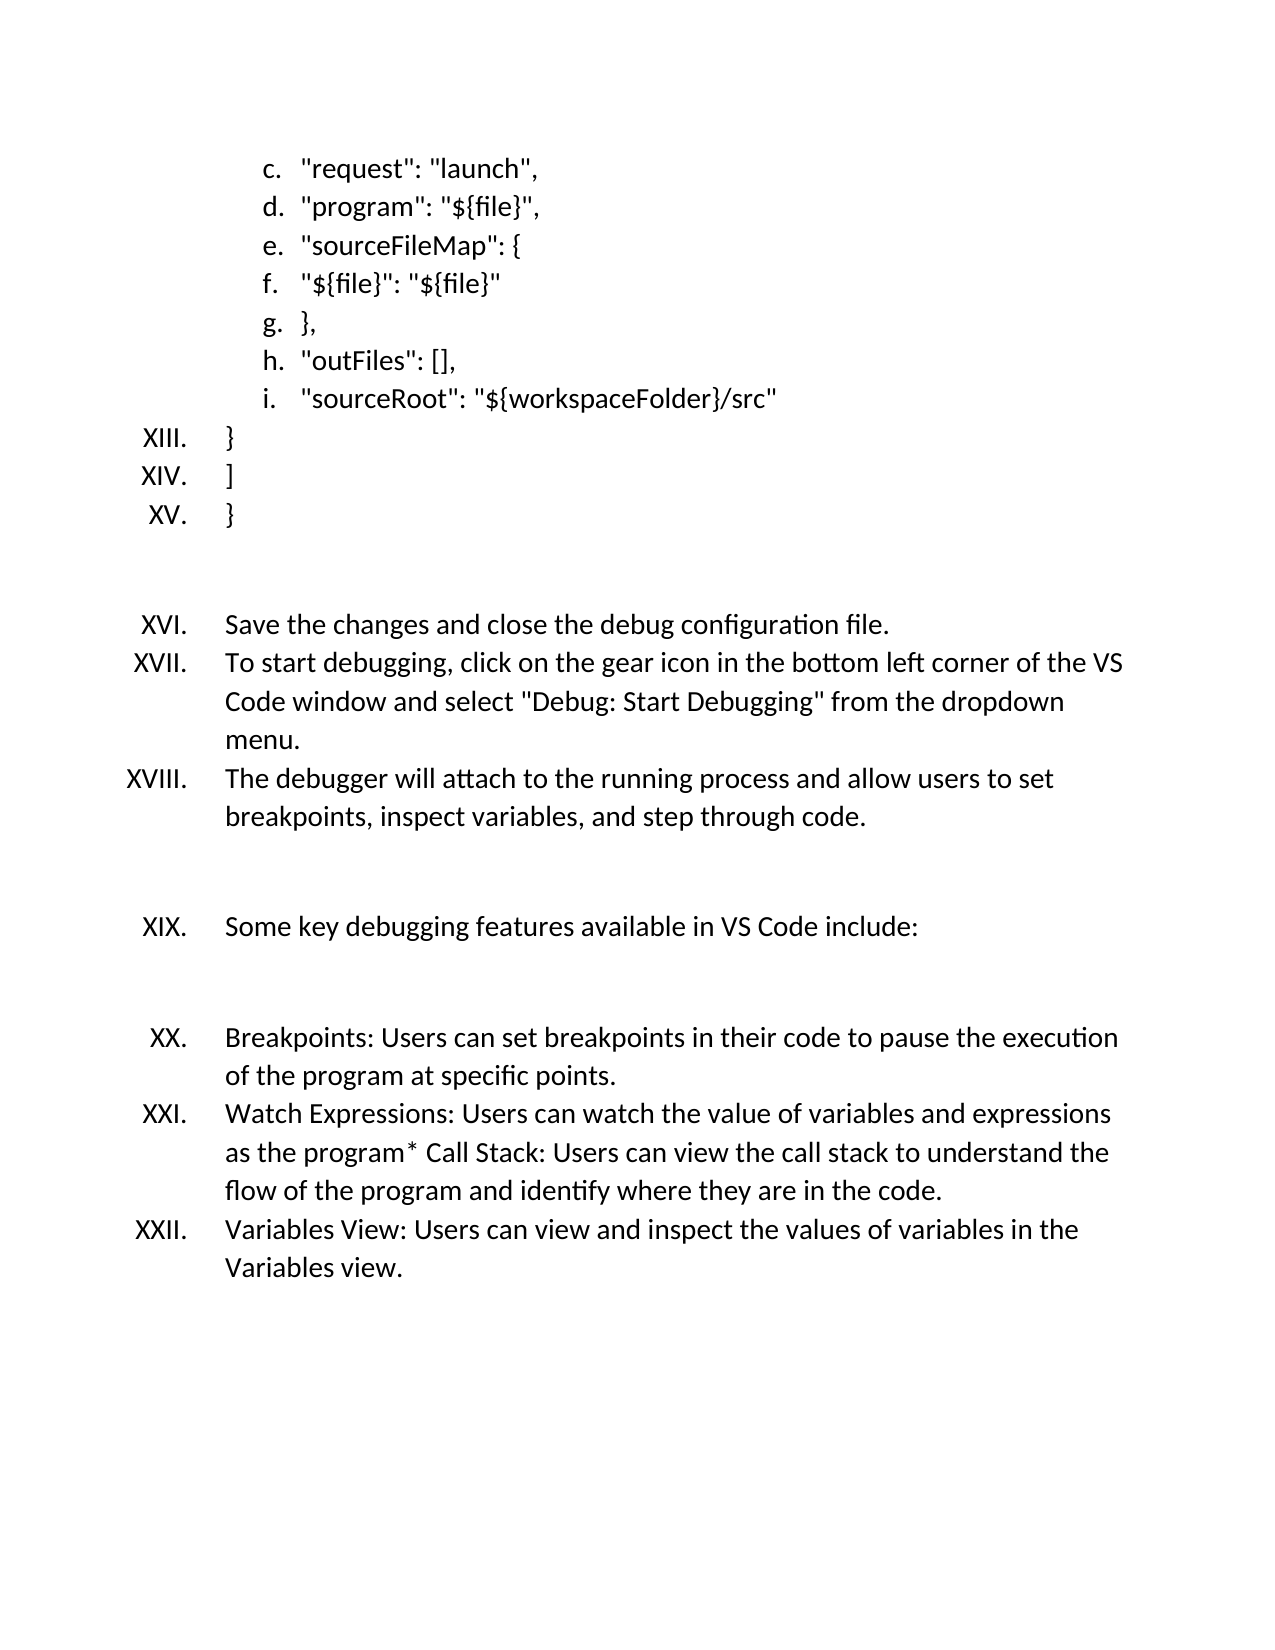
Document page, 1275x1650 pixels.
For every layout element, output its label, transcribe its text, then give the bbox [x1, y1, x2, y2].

list "${file}": "${file}" [262, 265, 1125, 301]
list Some key debugging features available in VS Code include: [187, 908, 1125, 944]
list Variables View: Users can view and inspect the values of variables in the Variables view. [187, 1211, 1125, 1285]
list } [187, 496, 1125, 532]
list Save the changes and close the debug configuration file. [187, 606, 1125, 642]
list "program": "${file}", [262, 188, 1125, 224]
list "sourceRoot": "${workspaceFolder}/src" [262, 381, 1125, 416]
list To start debugging, click on the gear icon in the bottom left corner of the VS Code window and select "Debug: Start Debugging" from the dropdown menu. [187, 644, 1125, 757]
list "outFiles": [], [262, 342, 1125, 378]
list Watch Expressions: Users can watch the value of variables and expressions as the program* Call Stack: Users can view the call stack to understand the flow of the program and identify where they are in the code. [187, 1096, 1125, 1208]
list "sourceFileMap": { [262, 227, 1125, 262]
list } [187, 419, 1125, 455]
list }, [262, 304, 1125, 339]
list "request": "launch", [262, 150, 1125, 186]
list Breakpoints: Users can set breakpoints in their code to pause the execution of the program at specific points. [187, 1019, 1125, 1093]
list ] [187, 457, 1125, 493]
list The debugger will attach to the running process and allow users to set breakpoints, inspect variables, and step through code. [187, 760, 1125, 834]
